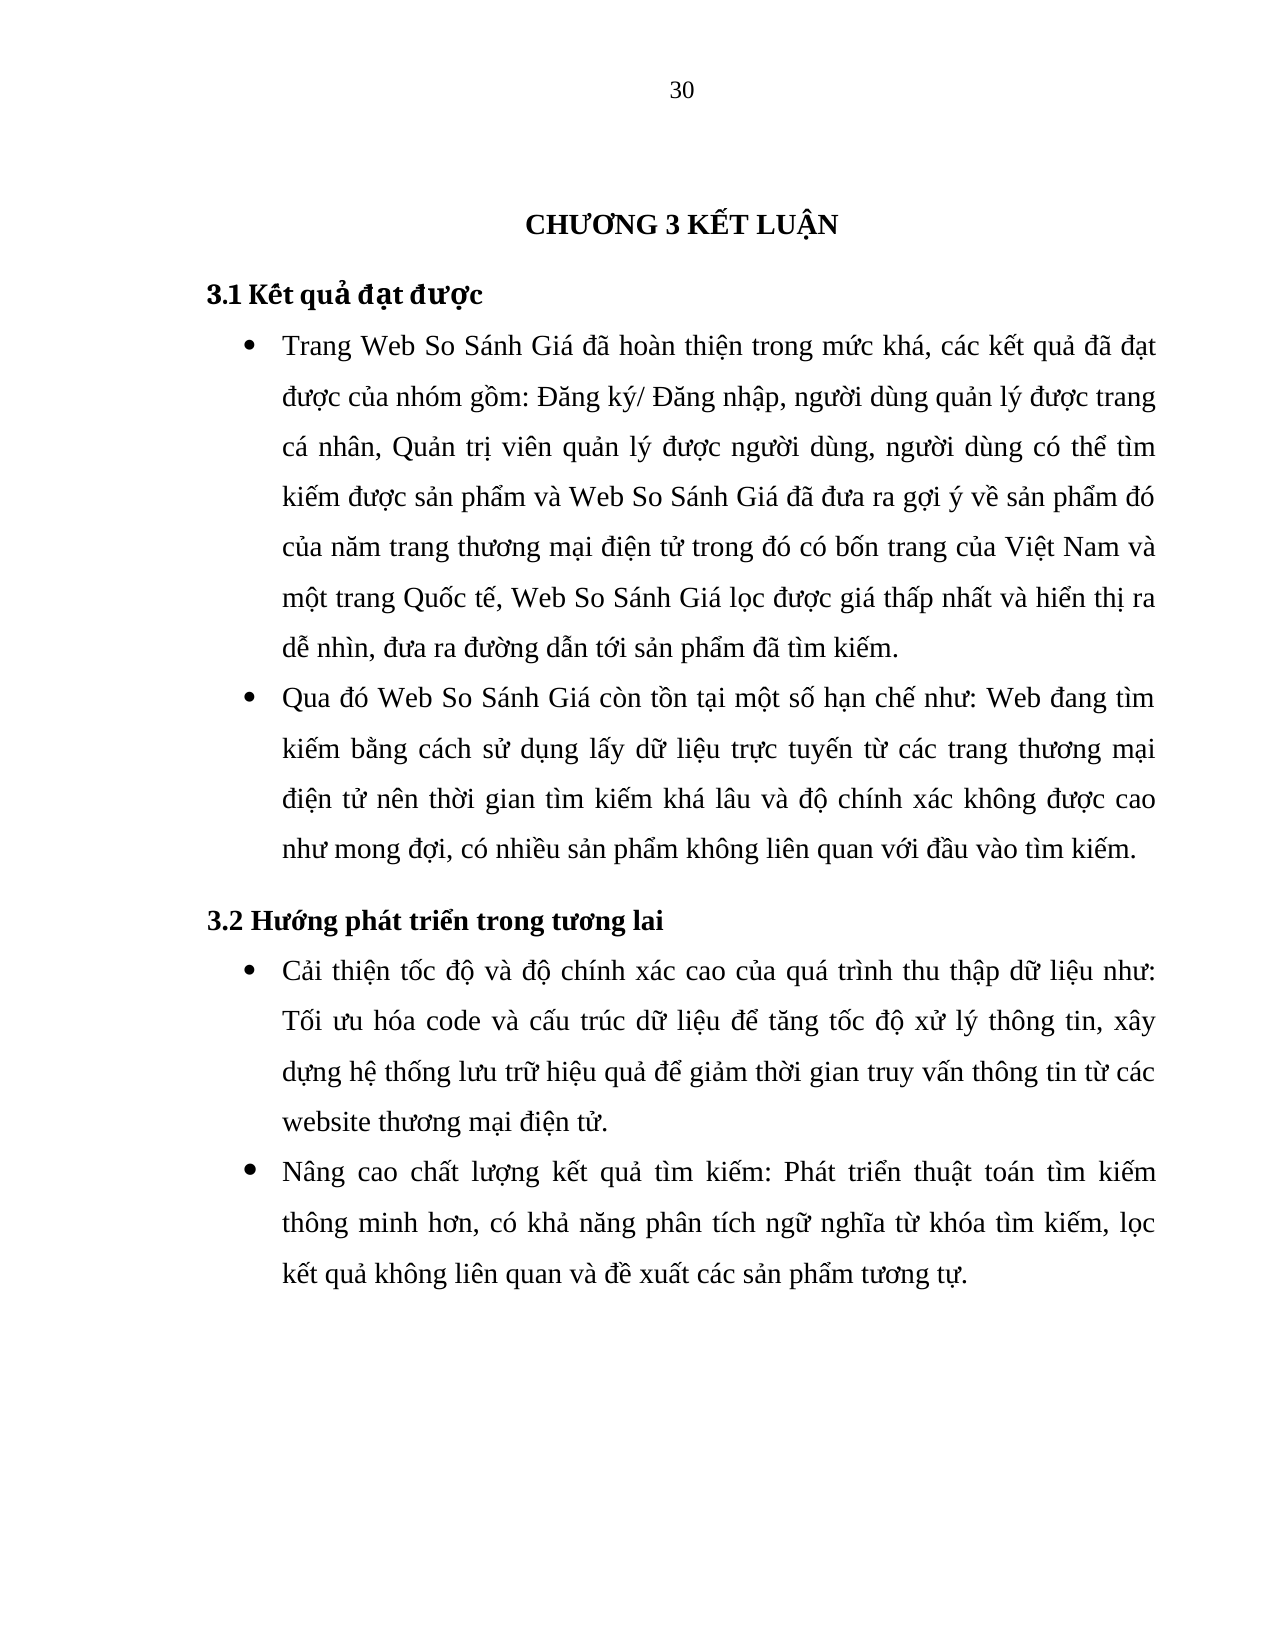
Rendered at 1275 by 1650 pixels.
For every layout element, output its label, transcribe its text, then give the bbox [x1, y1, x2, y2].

list Nâng cao chất lượng kết quả tìm kiếm: Phát triển thuật toán tìm kiếm thông minh hơn, có khả năng phân tích ngữ nghĩa từ khóa tìm kiếm, lọc kết quả không liên quan và đề xuất các sản phẩm tương tự. [244, 1154, 1157, 1289]
subtitle 3.1 Kết quả đạt được [207, 278, 1157, 311]
list Cải thiện tốc độ và độ chính xác cao của quá trình thu thập dữ liệu như: Tối ưu hóa code và cấu trúc dữ liệu để tăng tốc độ xử lý thông tin, xây dựng hệ thống lưu trữ hiệu quả để giảm thời gian truy vấn thông tin từ các website thương mại điện tử. [244, 953, 1157, 1138]
list Qua đó Web So Sánh Giá còn tồn tại một số hạn chế như: Web đang tìm kiếm bằng cách sử dụng lấy dữ liệu trực tuyến từ các trang thương mại điện tử nên thời gian tìm kiếm khá lâu và độ chính xác không được cao như mong đợi, có nhiều sản phẩm không liên quan với đầu vào tìm kiếm. [244, 681, 1157, 865]
subtitle 3.2 Hướng phát triển trong tương lai [207, 903, 1157, 936]
text CHƯƠNG 3 KẾT LUẬN [207, 207, 1157, 240]
list Trang Web So Sánh Giá đã hoàn thiện trong mức khá, các kết quả đã đạt được của nhóm gồm: Đăng ký/ Đăng nhập, người dùng quản lý được trang cá nhân, Quản trị viên quản lý được người dùng, người dùng có thể tìm kiếm được sản phẩm và Web So Sánh Giá đã đưa ra gợi ý về sản phẩm đó của năm trang thương mại điện tử trong đó có bốn trang của Việt Nam và một trang Quốc tế, Web So Sánh Giá lọc được giá thấp nhất và hiển thị ra dễ nhìn, đưa ra đường dẫn tới sản phẩm đã tìm kiếm. [244, 328, 1157, 664]
